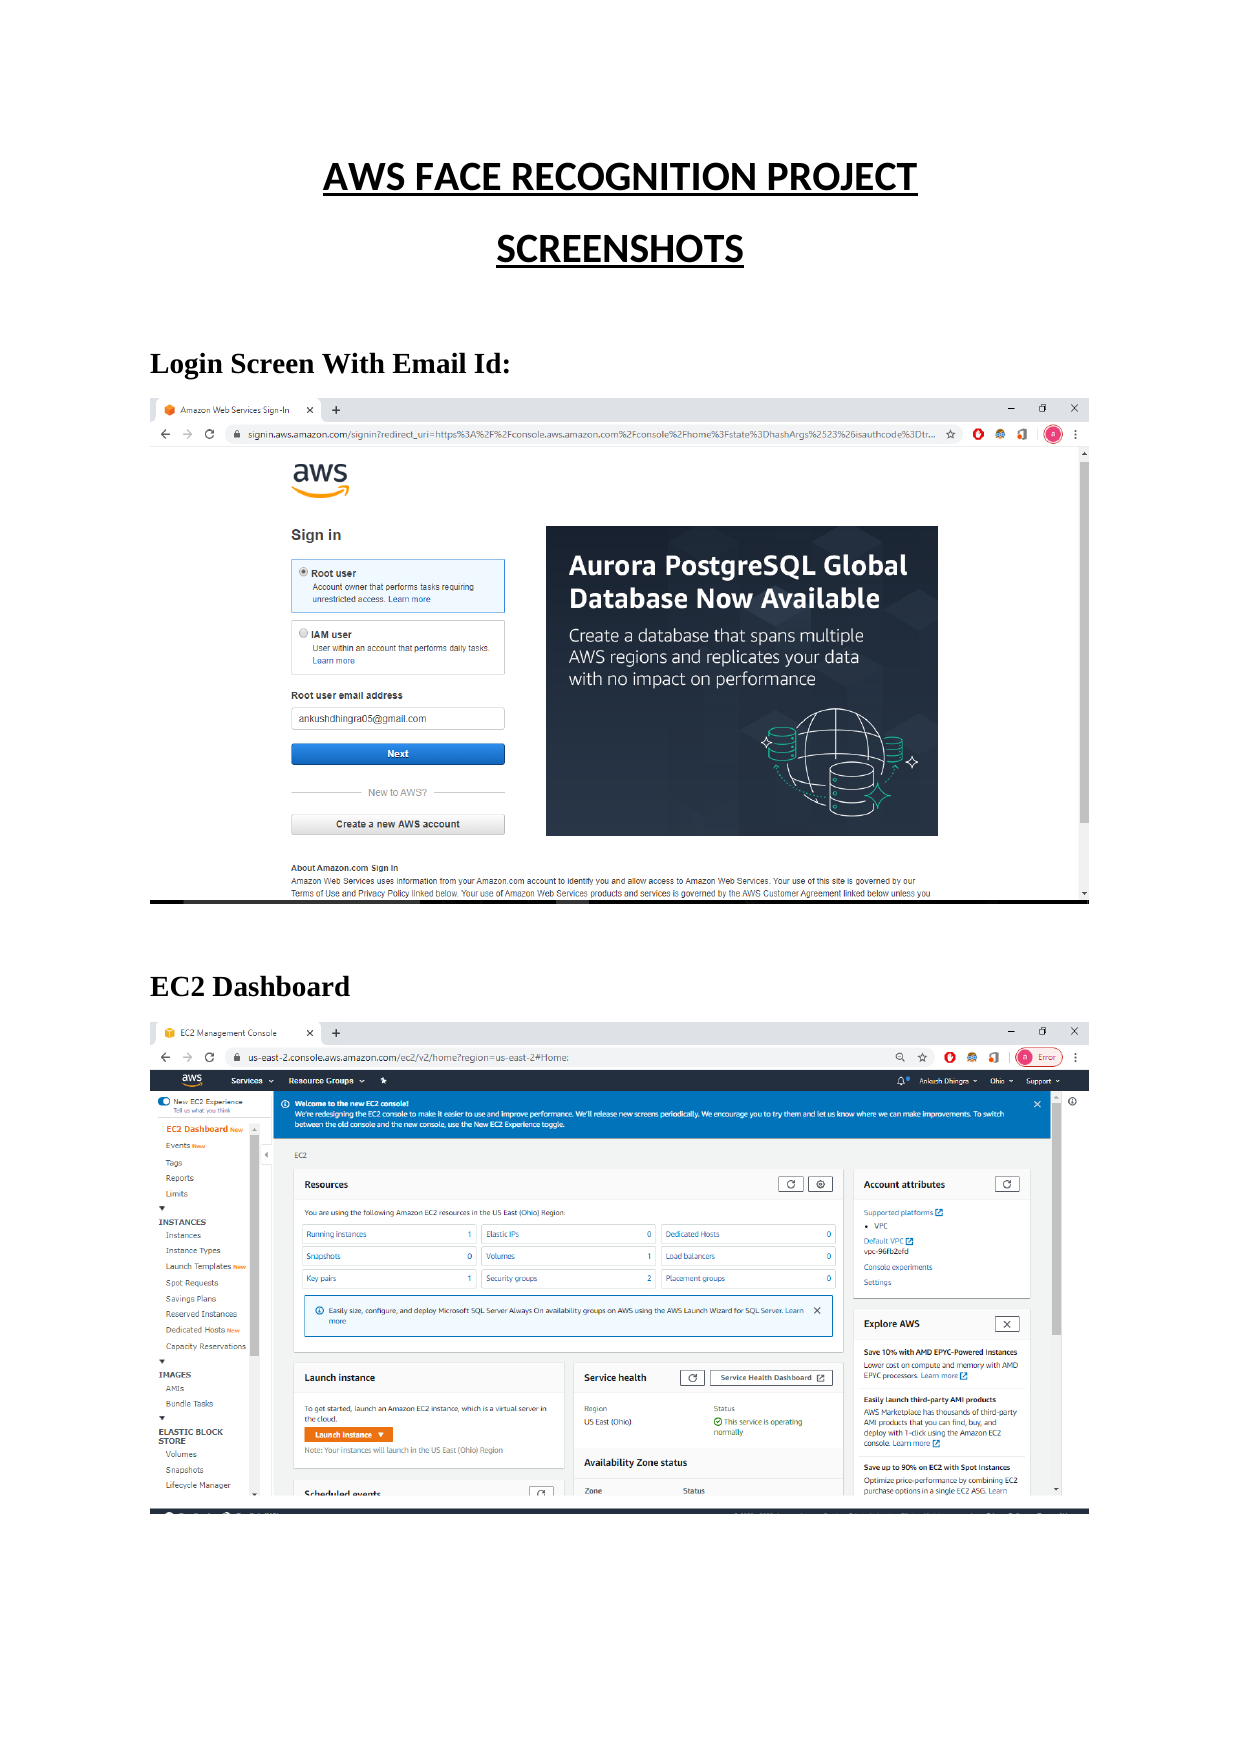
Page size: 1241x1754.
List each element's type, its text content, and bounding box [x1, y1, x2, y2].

text EC2 Dashboard [150, 969, 1090, 1003]
picture [150, 1022, 1089, 1514]
text AWS FACE RECOGNITION PROJECT [150, 150, 1090, 201]
text Login Screen With Email Id: [150, 346, 1090, 379]
text SCREENSHOTS [150, 222, 1090, 272]
picture [150, 398, 1089, 904]
